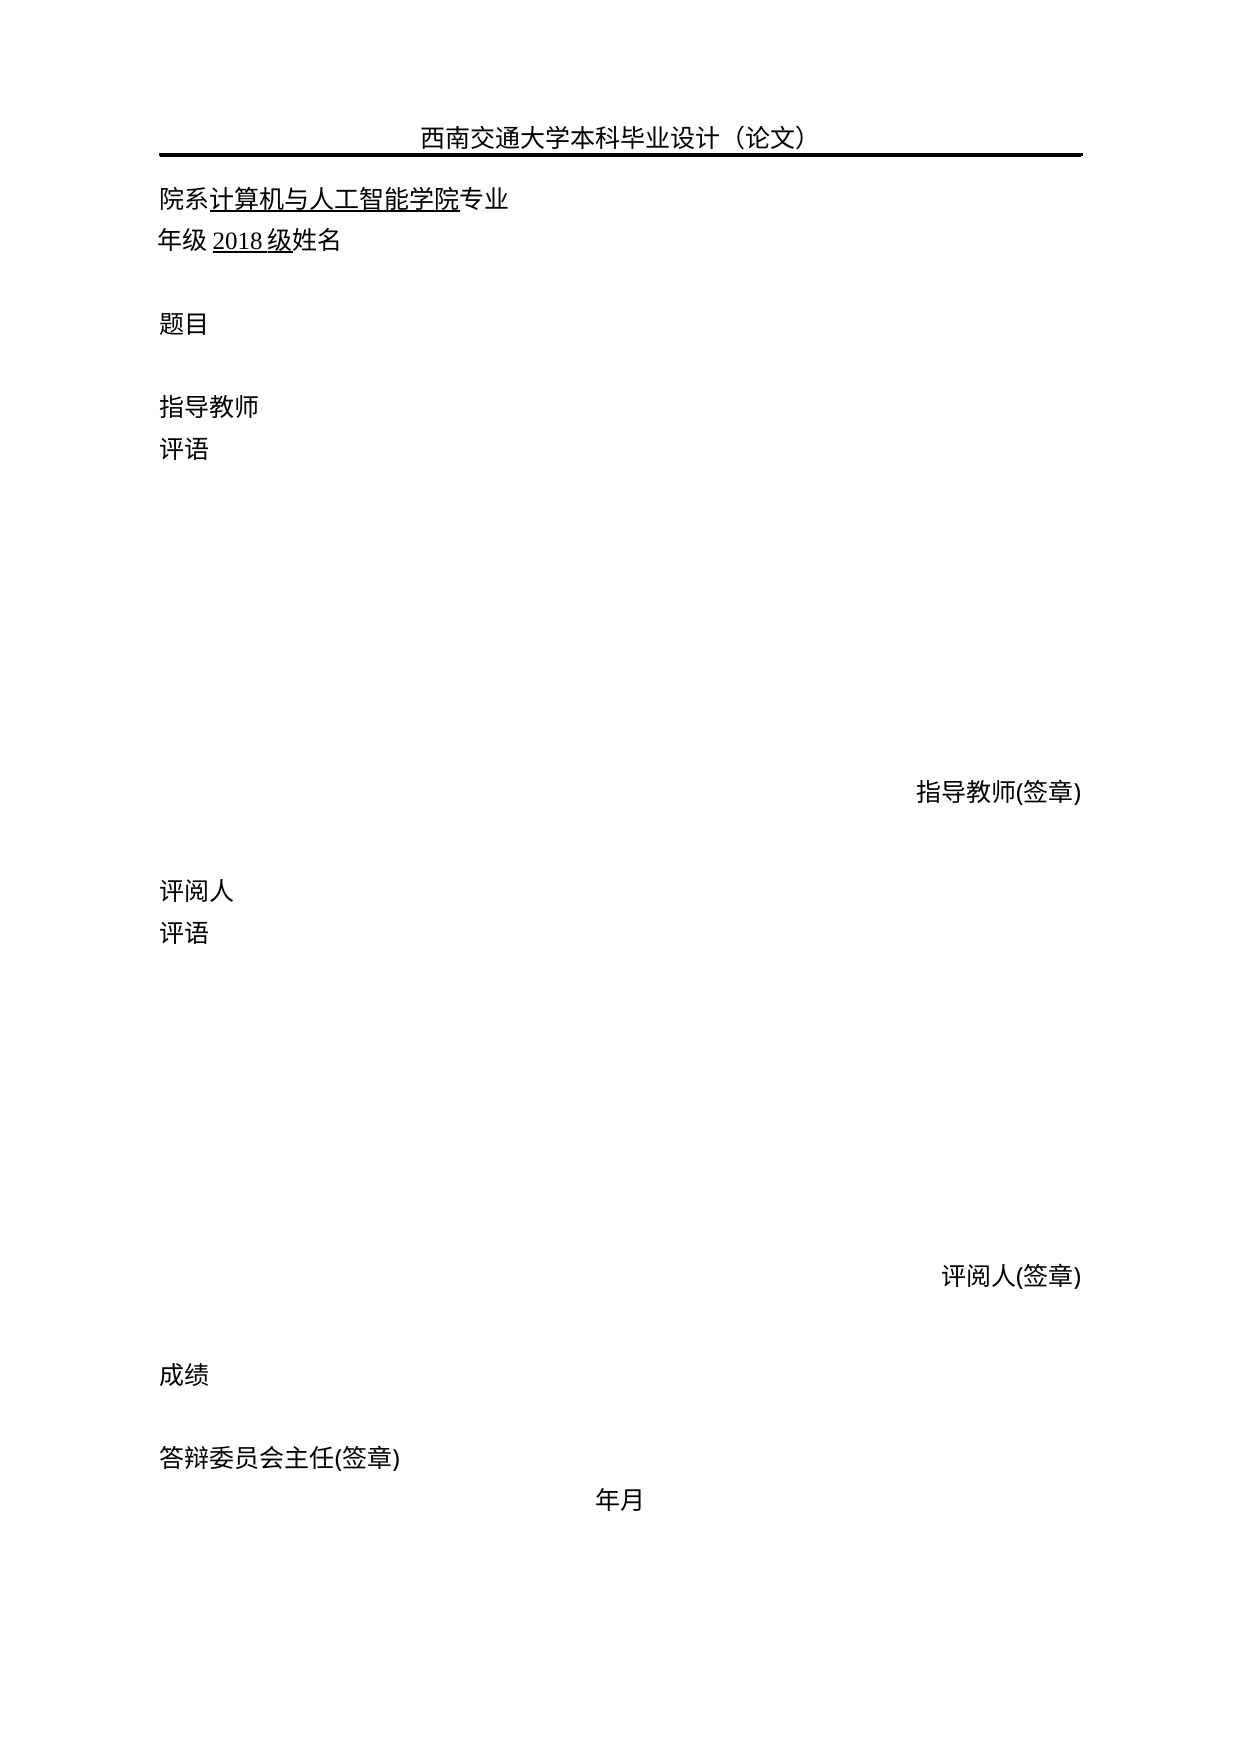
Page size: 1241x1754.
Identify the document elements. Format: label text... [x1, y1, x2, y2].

text 年级2018级姓名 [157, 218, 1081, 260]
text 评阅人(签章) [159, 1253, 1081, 1295]
text 评语 [159, 911, 1081, 952]
text 成绩 [159, 1353, 1081, 1394]
text 院系计算机与人工智能学院专业 [159, 176, 1081, 218]
text 题目 [159, 301, 1081, 343]
text 评阅人 [159, 869, 1081, 911]
text 评语 [159, 426, 1081, 468]
text 指导教师 [159, 385, 1081, 426]
text 指导教师(签章) [159, 769, 1081, 811]
text 年月 [159, 1478, 1081, 1519]
text 答辩委员会主任(签章) [159, 1436, 1081, 1478]
